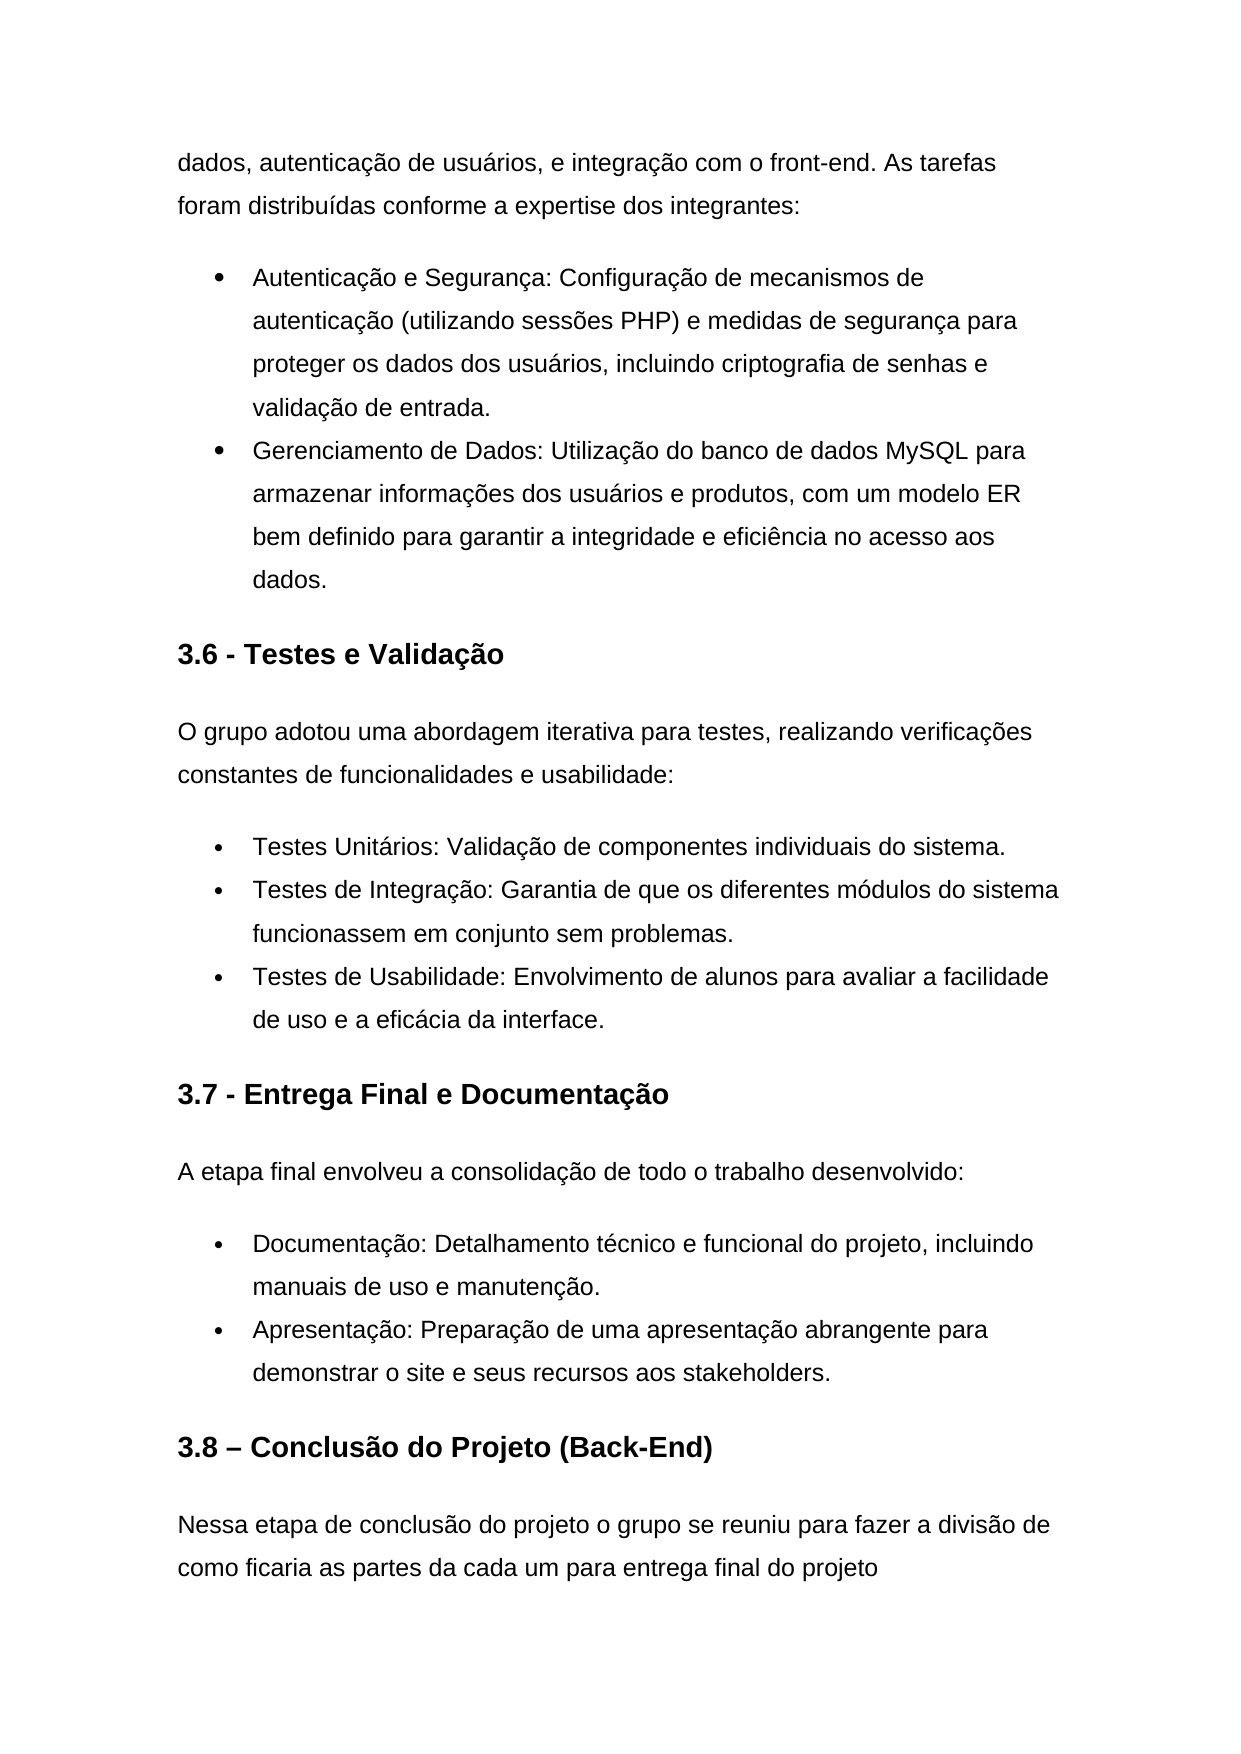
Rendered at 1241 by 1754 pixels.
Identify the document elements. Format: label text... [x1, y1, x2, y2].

list Documentação: Detalhamento técnico e funcional do projeto, incluindo manuais de uso e manutenção. [215, 1229, 1063, 1301]
list Testes de Usabilidade: Envolvimento de alunos para avaliar a facilidade de uso e a eficácia da interface. [215, 962, 1063, 1033]
text Nessa etapa de conclusão do projeto o grupo se reuniu para fazer a divisão de como ficaria as partes da cada um para entrega final do projeto [177, 1510, 1063, 1582]
list Testes de Integração: Garantia de que os diferentes módulos do sistema funcionassem em conjunto sem problemas. [215, 875, 1063, 947]
text O grupo adotou uma abordagem iterativa para testes, realizando verificações constantes de funcionalidades e usabilidade: [177, 717, 1063, 789]
text A etapa final envolveu a consolidação de todo o trabalho desenvolvido: [177, 1157, 1063, 1185]
list Apresentação: Preparação de uma apresentação abrangente para demonstrar o site e seus recursos aos stakeholders. [215, 1315, 1063, 1387]
list Testes Unitários: Validação de componentes individuais do sistema. [215, 832, 1063, 861]
list Autenticação e Segurança: Configuração de mecanismos de autenticação (utilizando sessões PHP) e medidas de segurança para proteger os dados dos usuários, incluindo criptografia de senhas e validação de entrada. [215, 263, 1063, 421]
text 3.7 - Entrega Final e Documentação [177, 1077, 1063, 1111]
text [177, 148, 1063, 219]
list Gerenciamento de Dados: Utilização do banco de dados MySQL para armazenar informações dos usuários e produtos, com um modelo ER bem definido para garantir a integridade e eficiência no acesso aos dados. [215, 436, 1063, 594]
text 3.6 - Testes e Validação [177, 637, 1063, 671]
text 3.8 – Conclusão do Projeto (Back-End) [177, 1431, 1063, 1464]
